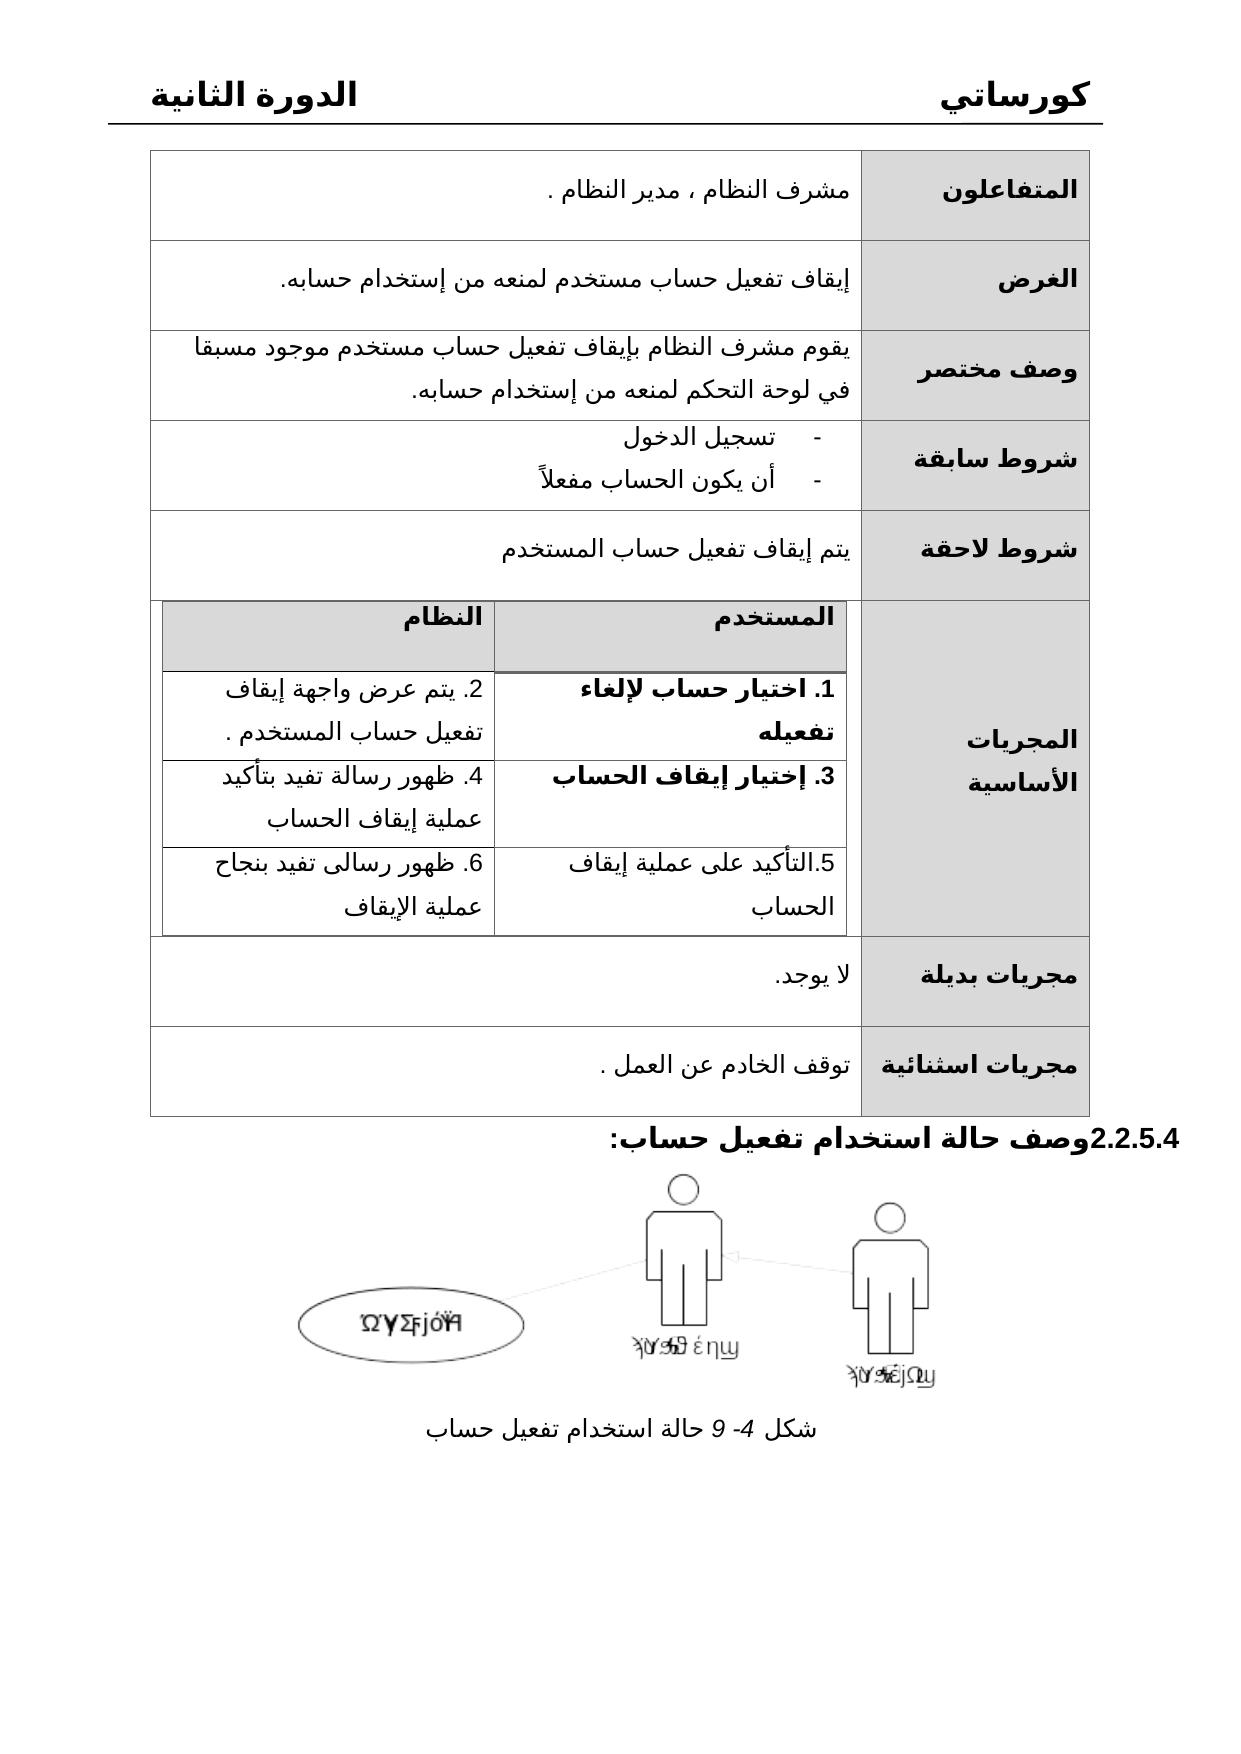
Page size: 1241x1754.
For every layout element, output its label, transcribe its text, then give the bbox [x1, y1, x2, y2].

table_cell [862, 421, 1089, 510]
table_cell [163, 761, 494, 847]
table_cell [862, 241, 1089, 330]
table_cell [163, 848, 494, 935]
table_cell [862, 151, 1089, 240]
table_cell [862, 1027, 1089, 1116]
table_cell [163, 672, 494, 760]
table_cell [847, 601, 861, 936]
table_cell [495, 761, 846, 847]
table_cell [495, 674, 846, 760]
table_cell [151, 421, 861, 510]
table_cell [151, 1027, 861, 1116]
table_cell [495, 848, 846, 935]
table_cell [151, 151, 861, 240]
text شكل 4- 9 حالة استخدام تفعيل حساب [150, 1414, 1090, 1442]
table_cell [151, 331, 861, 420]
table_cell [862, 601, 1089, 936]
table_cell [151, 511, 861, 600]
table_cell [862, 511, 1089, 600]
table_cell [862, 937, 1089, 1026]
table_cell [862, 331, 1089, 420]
subtitle وصف حالة استخدام تفعيل حساب: [150, 1121, 1090, 1154]
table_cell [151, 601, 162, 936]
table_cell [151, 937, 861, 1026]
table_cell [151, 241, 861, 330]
